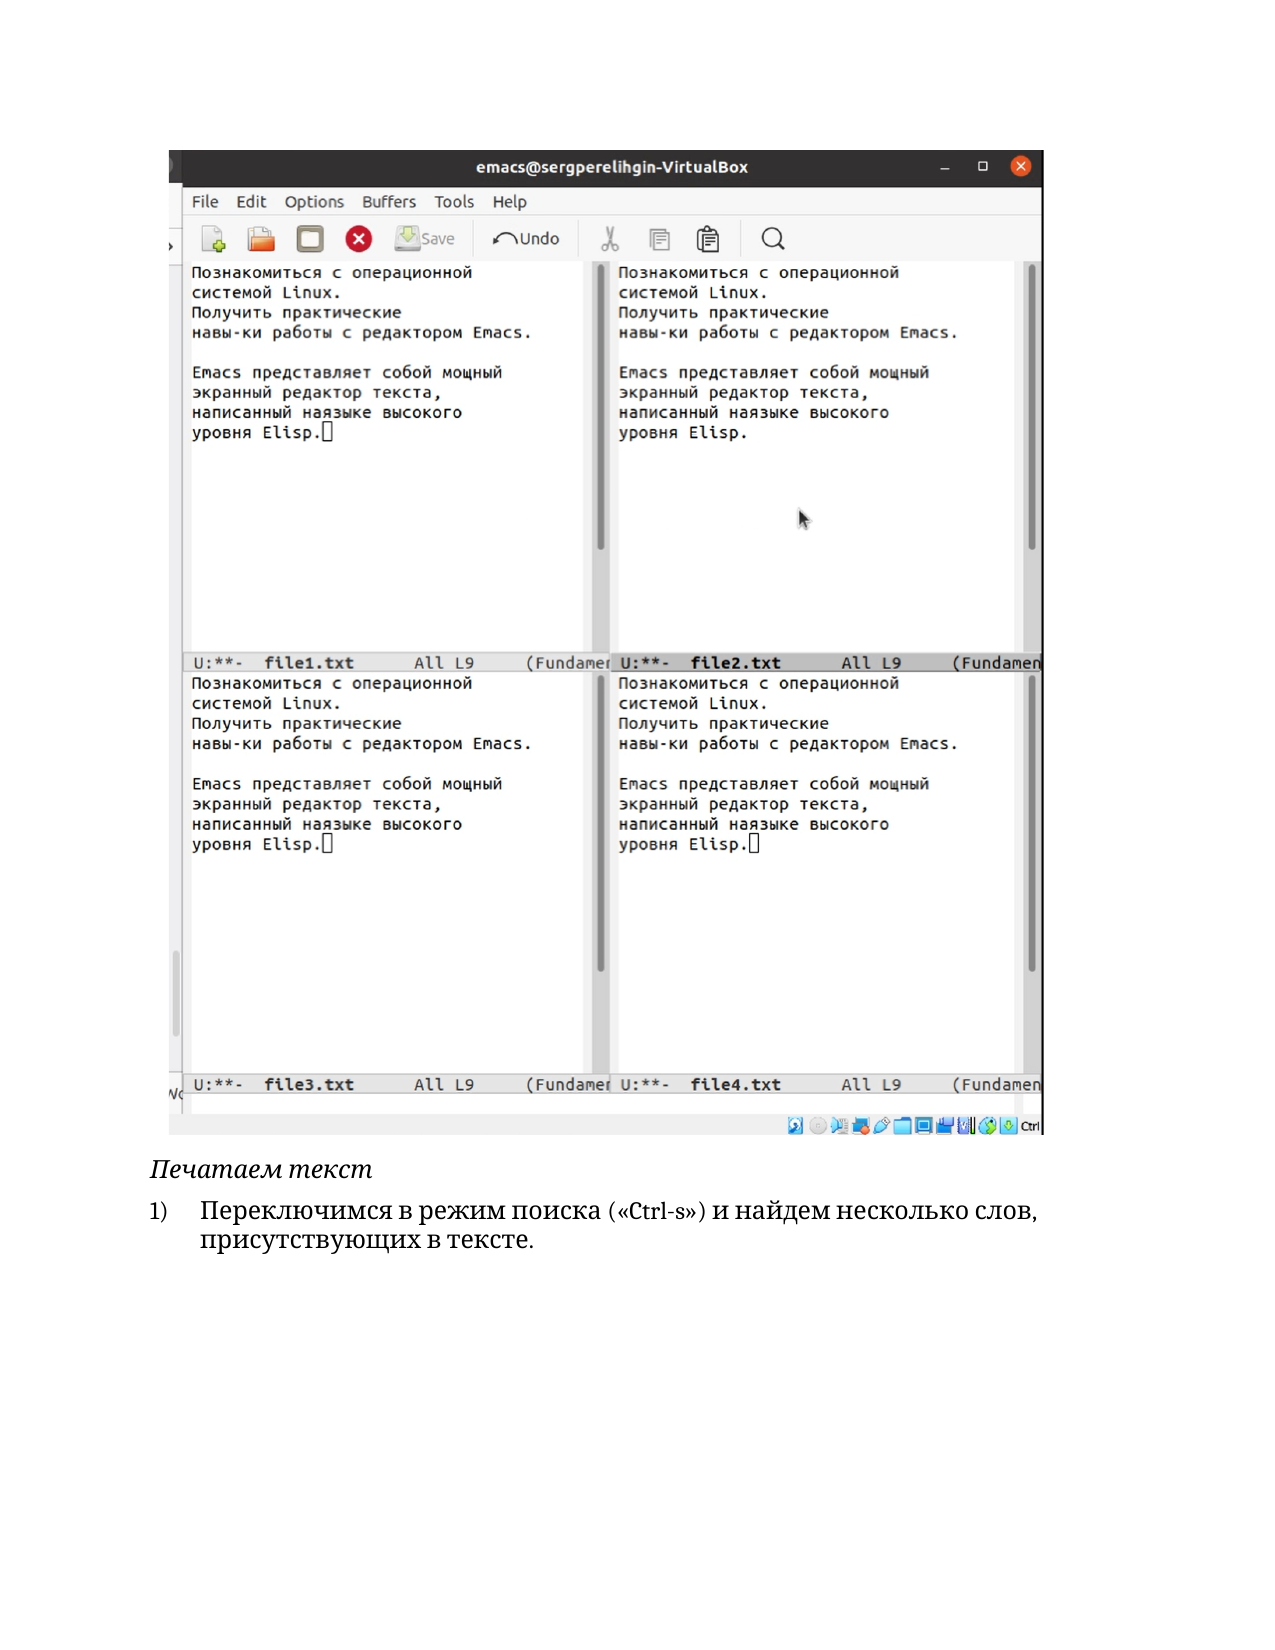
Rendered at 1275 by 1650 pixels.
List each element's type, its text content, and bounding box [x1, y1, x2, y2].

picture [168, 150, 1044, 1135]
list Переключимся в режим поиска («Ctrl-s») и найдем несколько слов, присутствующих в тексте. [150, 1197, 1125, 1254]
text Печатаем текст [150, 1156, 1125, 1184]
